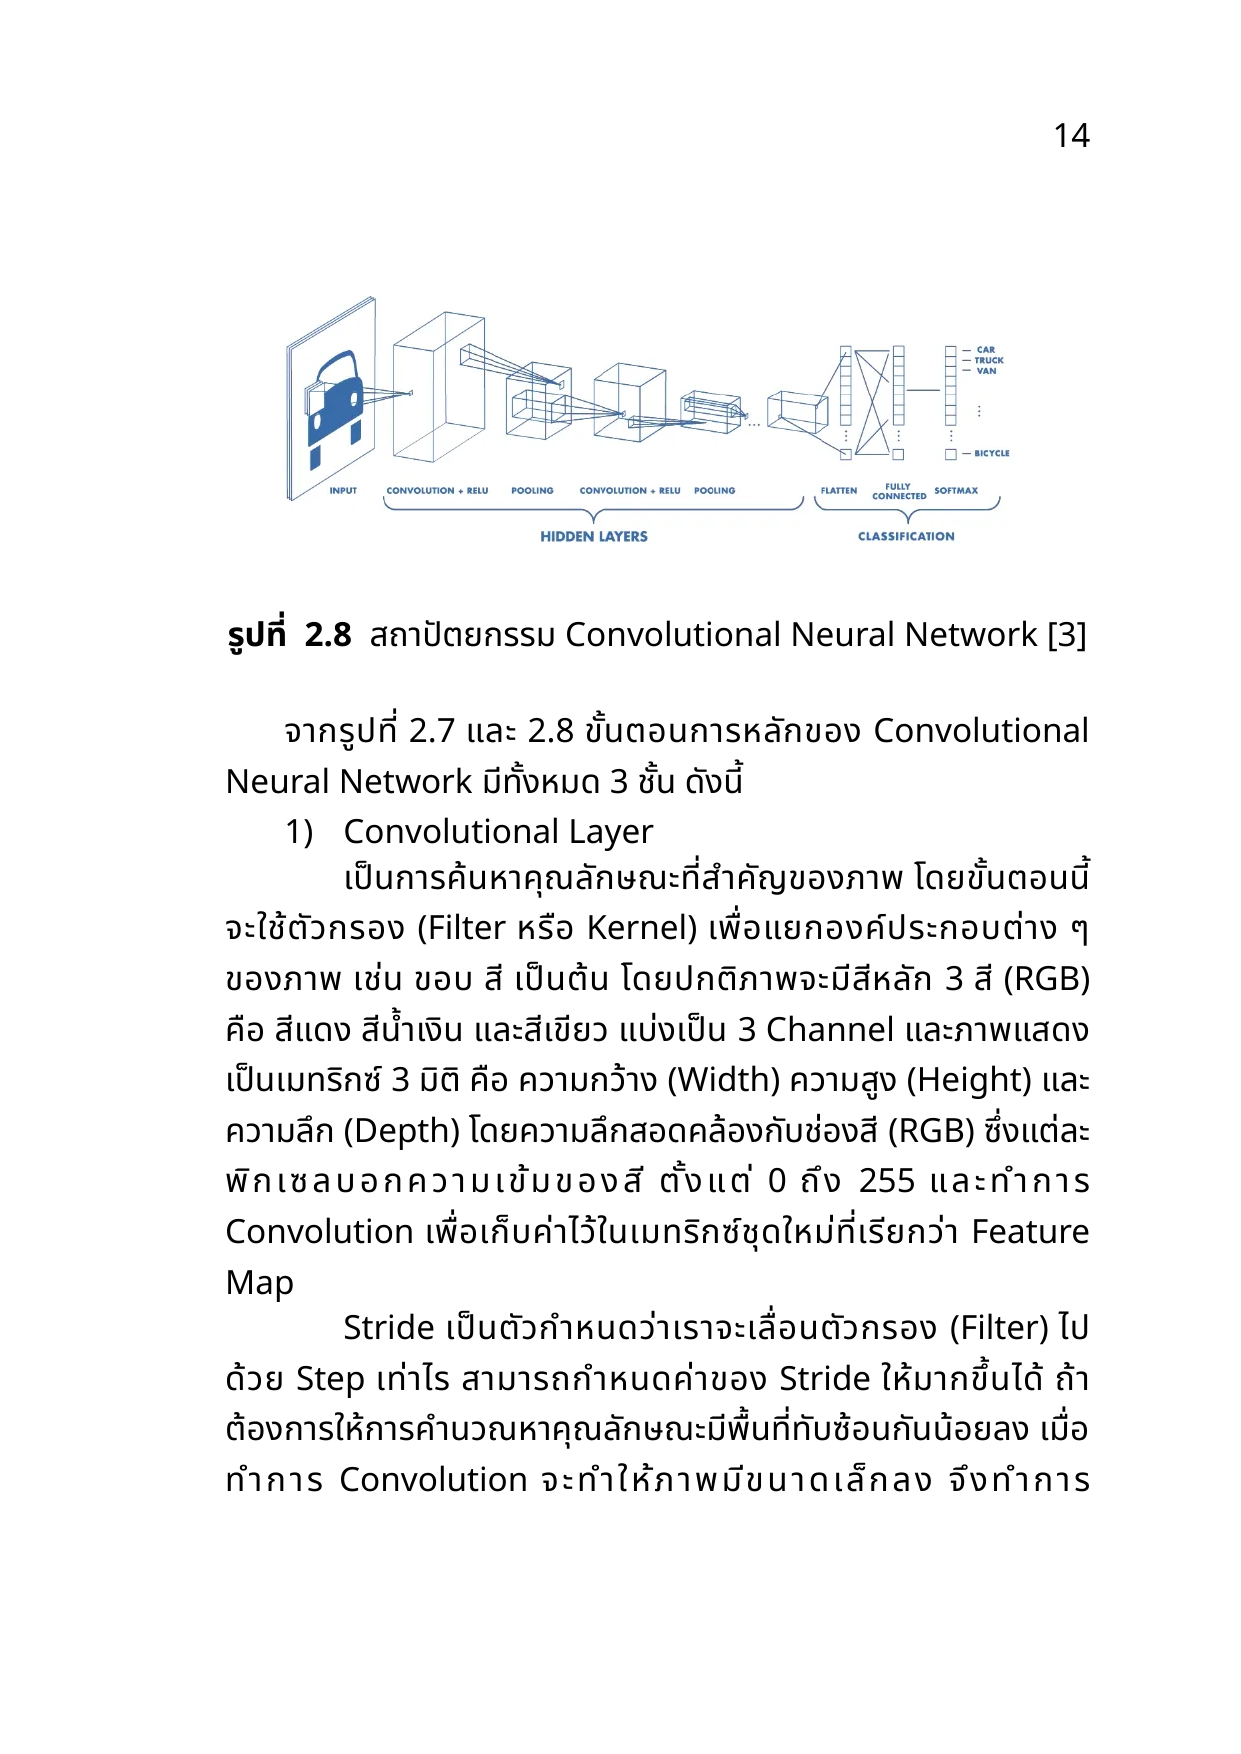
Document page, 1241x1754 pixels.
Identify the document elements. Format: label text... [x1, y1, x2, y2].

text จากรูปที่ 2.7 และ 2.8 ขั้นตอนการหลักของ Convolutional Neural Network มีทั้งหมด 3 ชั้น ดังนี้ [225, 707, 1090, 808]
text รูปที่ 2.8 สถาปัตยกรรม Convolutional Neural Network [3] [225, 611, 1090, 662]
picture [275, 225, 1040, 566]
text 1) Convolutional Layer [225, 808, 1090, 854]
text เป็นการค้นหาคุณลักษณะที่สำคัญของภาพ โดยขั้นตอนนี้จะใช้ตัวกรอง (Filter หรือ Kernel) เพื่อแยกองค์ประกอบต่าง ๆ ของภาพ เช่น ขอบ สี เป็นต้น โดยปกติภาพจะมีสีหลัก 3 สี (RGB) คือ สีแดง สีน้ำเงิน และสีเขียว แบ่งเป็น 3 Channel และภาพแสดงเป็นเมทริกซ์ 3 มิติ คือ ความกว้าง (Width) ความสูง (Height) และความลึก (Depth) โดยความลึกสอดคล้องกับช่องสี (RGB) ซึ่งแต่ละพิกเซลบอกความเข้มของสี ตั้งแต่ 0 ถึง 255 และทำการ Convolution เพื่อเก็บค่าไว้ในเมทริกซ์ชุดใหม่ที่เรียกว่า Feature Map [225, 854, 1090, 1304]
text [225, 1304, 1090, 1506]
